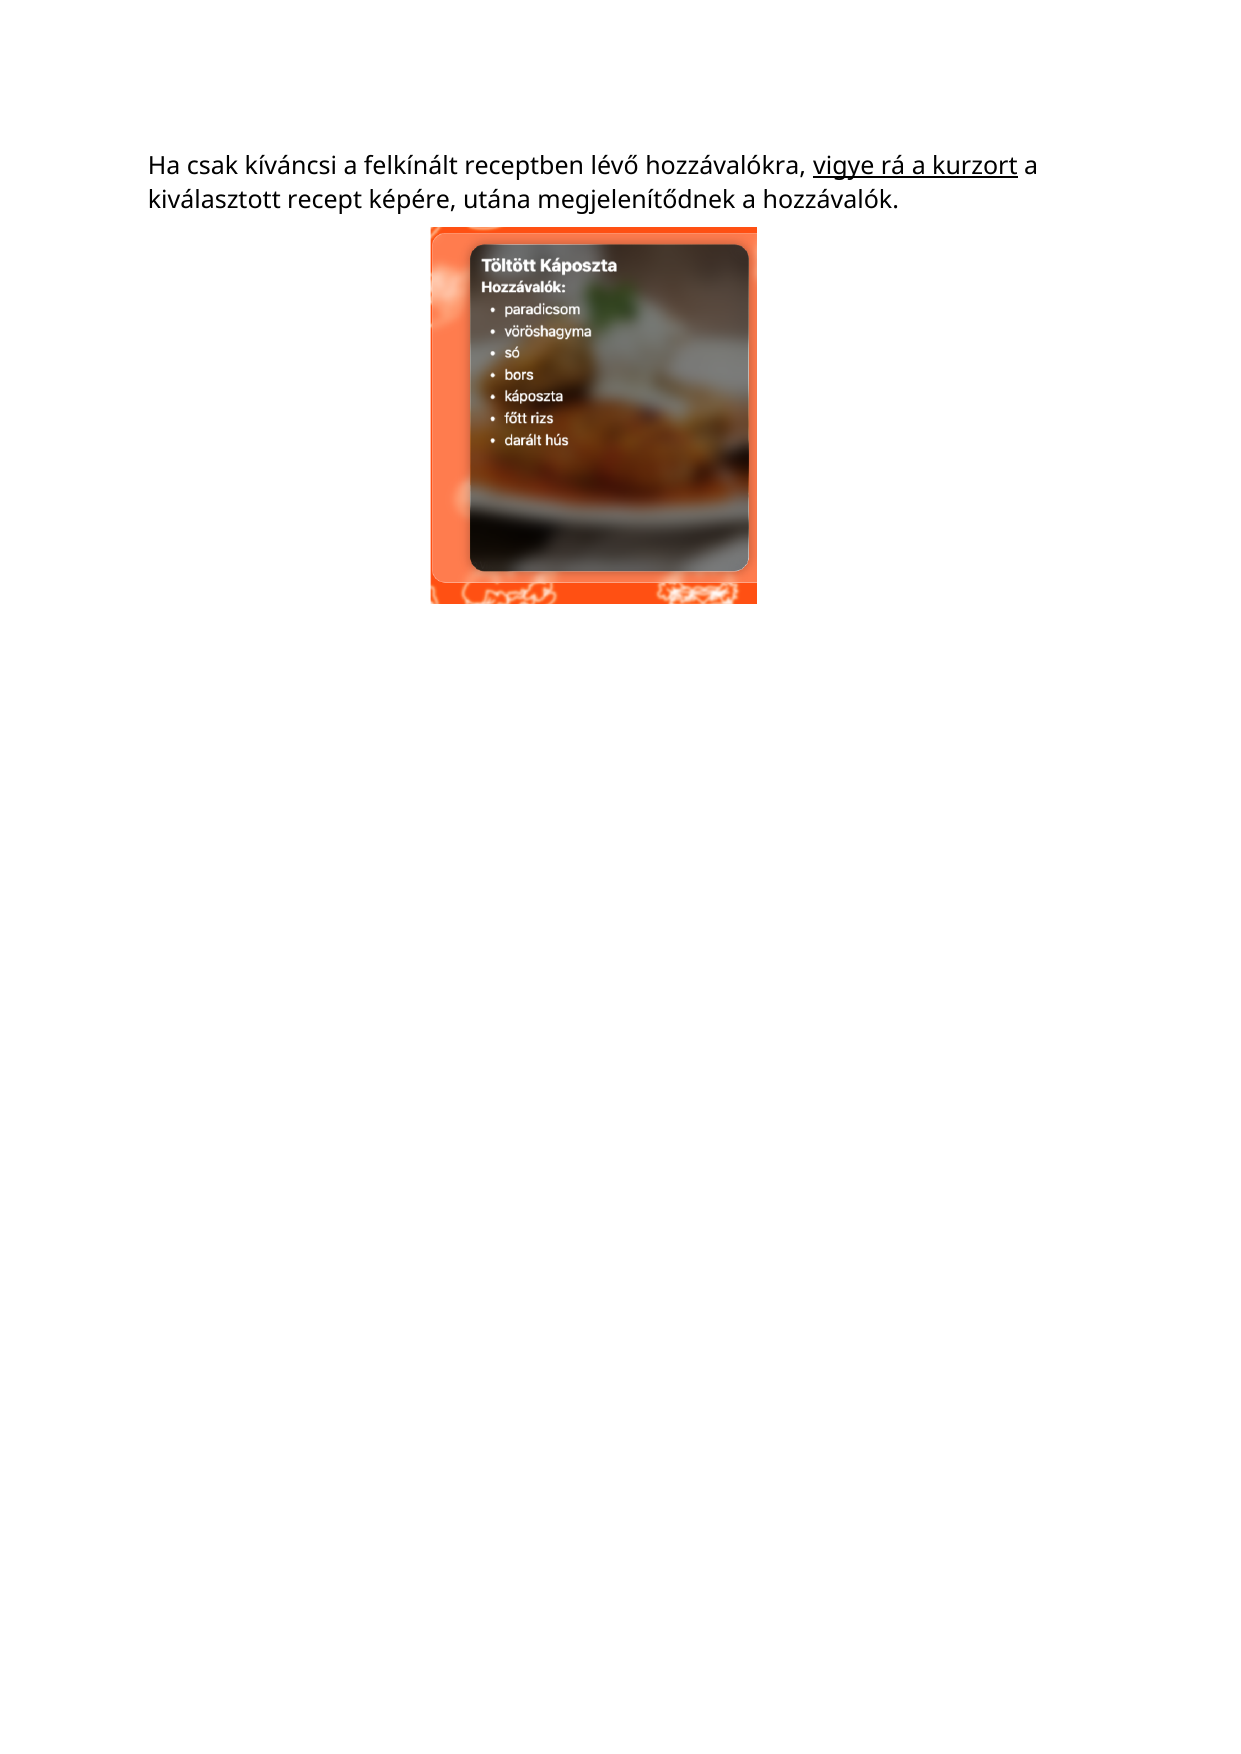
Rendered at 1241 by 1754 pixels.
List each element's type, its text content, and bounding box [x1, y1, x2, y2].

text Ha csak kíváncsi a felkínált receptben lévő hozzávalókra, vigye rá a kurzort a kiválasztott recept képére, utána megjelenítődnek a hozzávalók. [148, 148, 1093, 216]
picture [430, 227, 757, 604]
